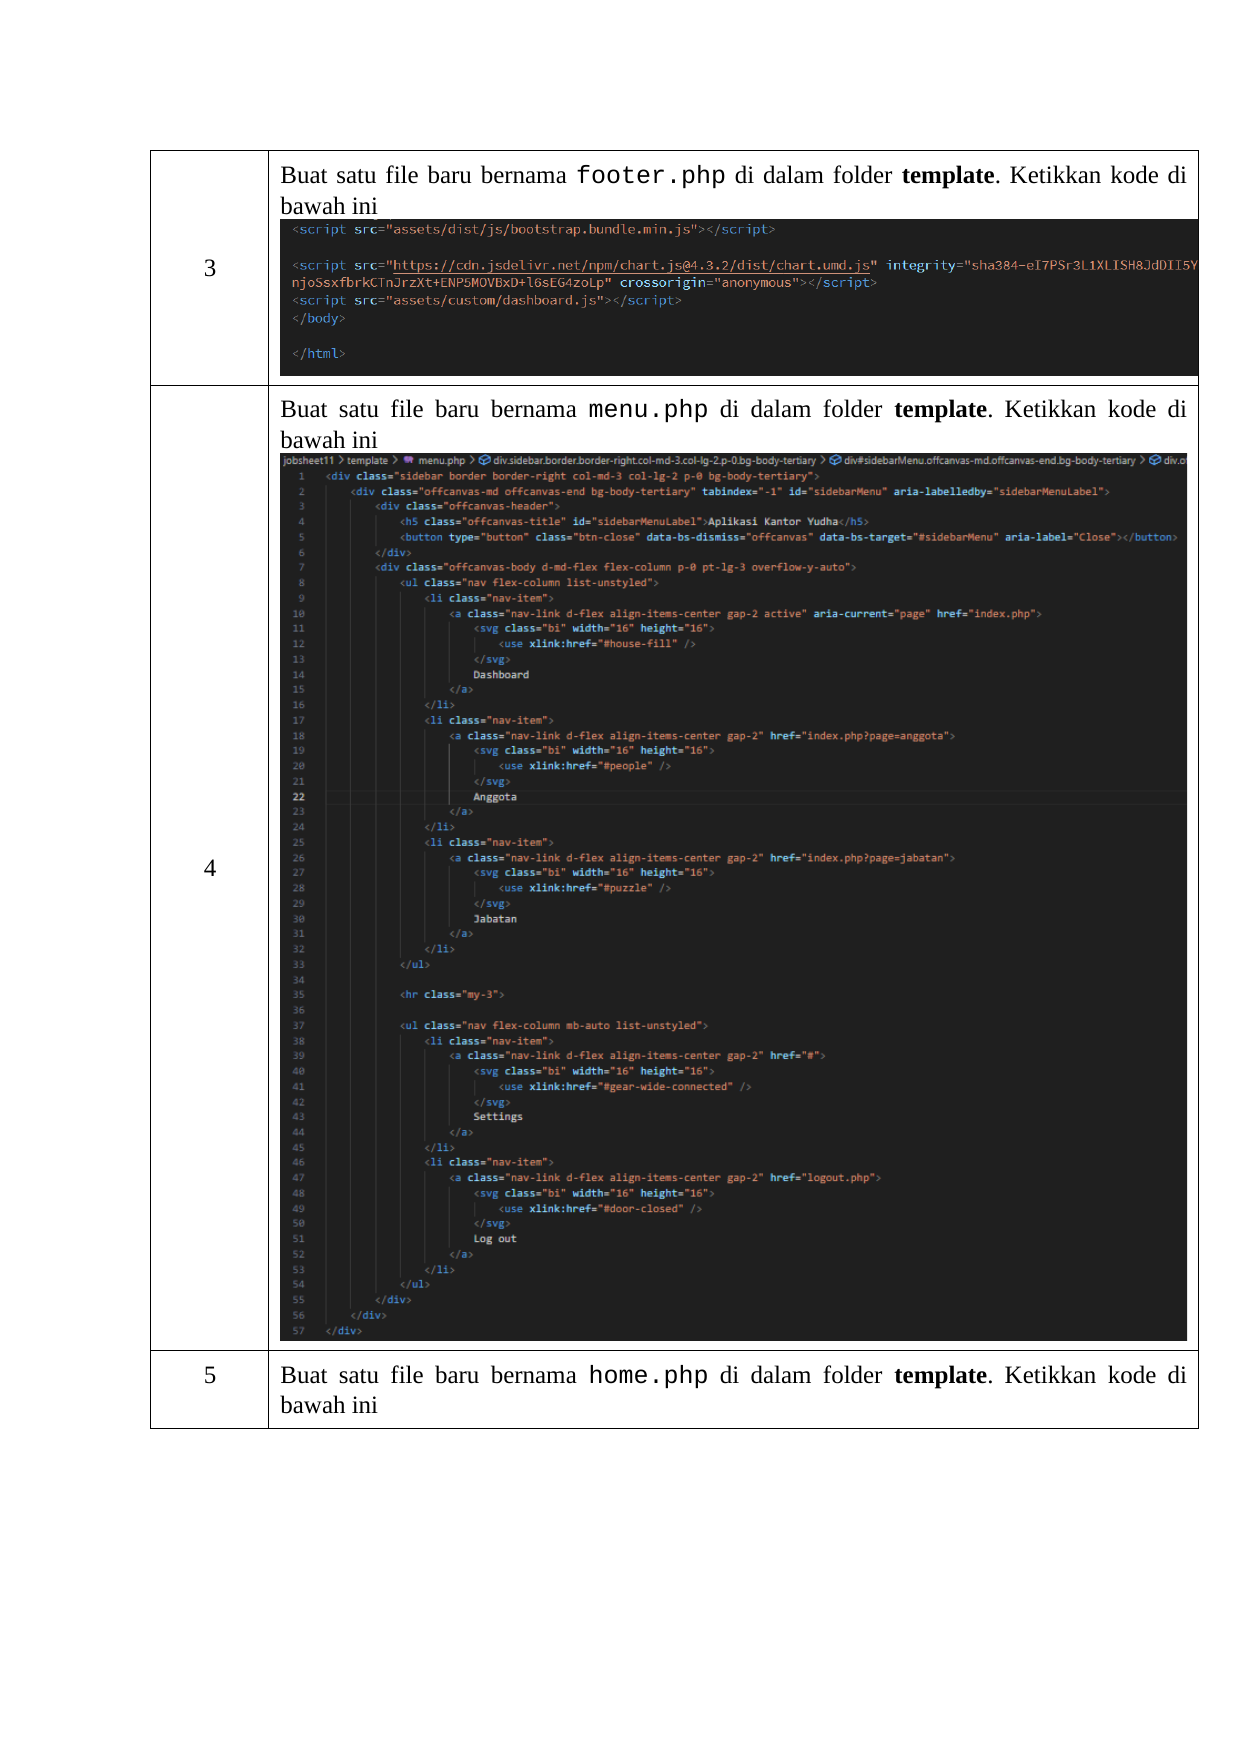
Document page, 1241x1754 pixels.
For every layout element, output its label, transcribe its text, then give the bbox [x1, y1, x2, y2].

table_cell 3 [151, 151, 268, 384]
picture [280, 219, 1199, 376]
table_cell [269, 1351, 1198, 1428]
table_cell Buat satu file baru bernama footer.php di dalam folder template. Ketikkan kode di bawah ini [269, 151, 1198, 384]
table_cell Buat satu file baru bernama menu.php di dalam folder template. Ketikkan kode di bawah ini [269, 386, 1198, 1350]
picture [280, 453, 1188, 1341]
table_cell 4 [151, 386, 268, 1350]
table_cell 5 [151, 1351, 268, 1428]
